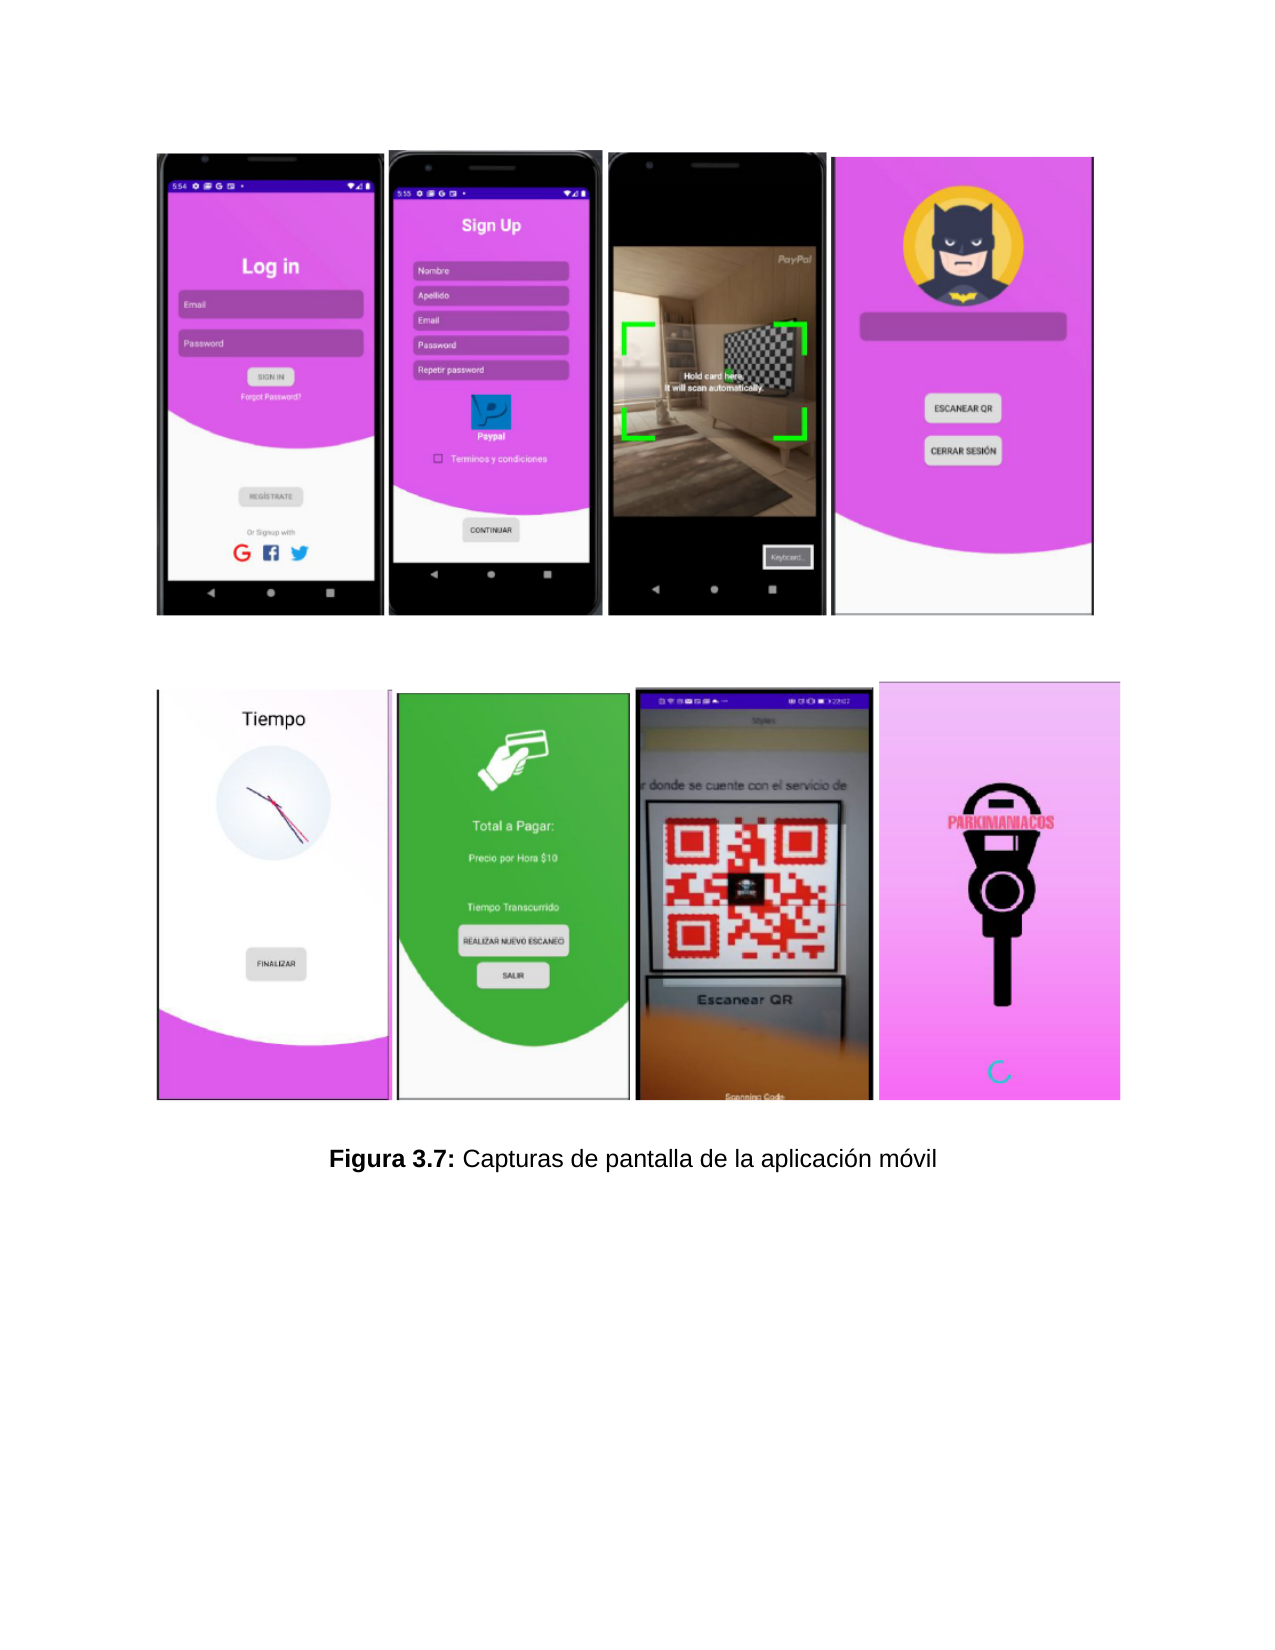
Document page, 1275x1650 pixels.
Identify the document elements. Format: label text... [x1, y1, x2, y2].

text Figura 3.7: Capturas de pantalla de la aplicación móvil [150, 1144, 1117, 1173]
picture [150, 150, 1125, 1107]
